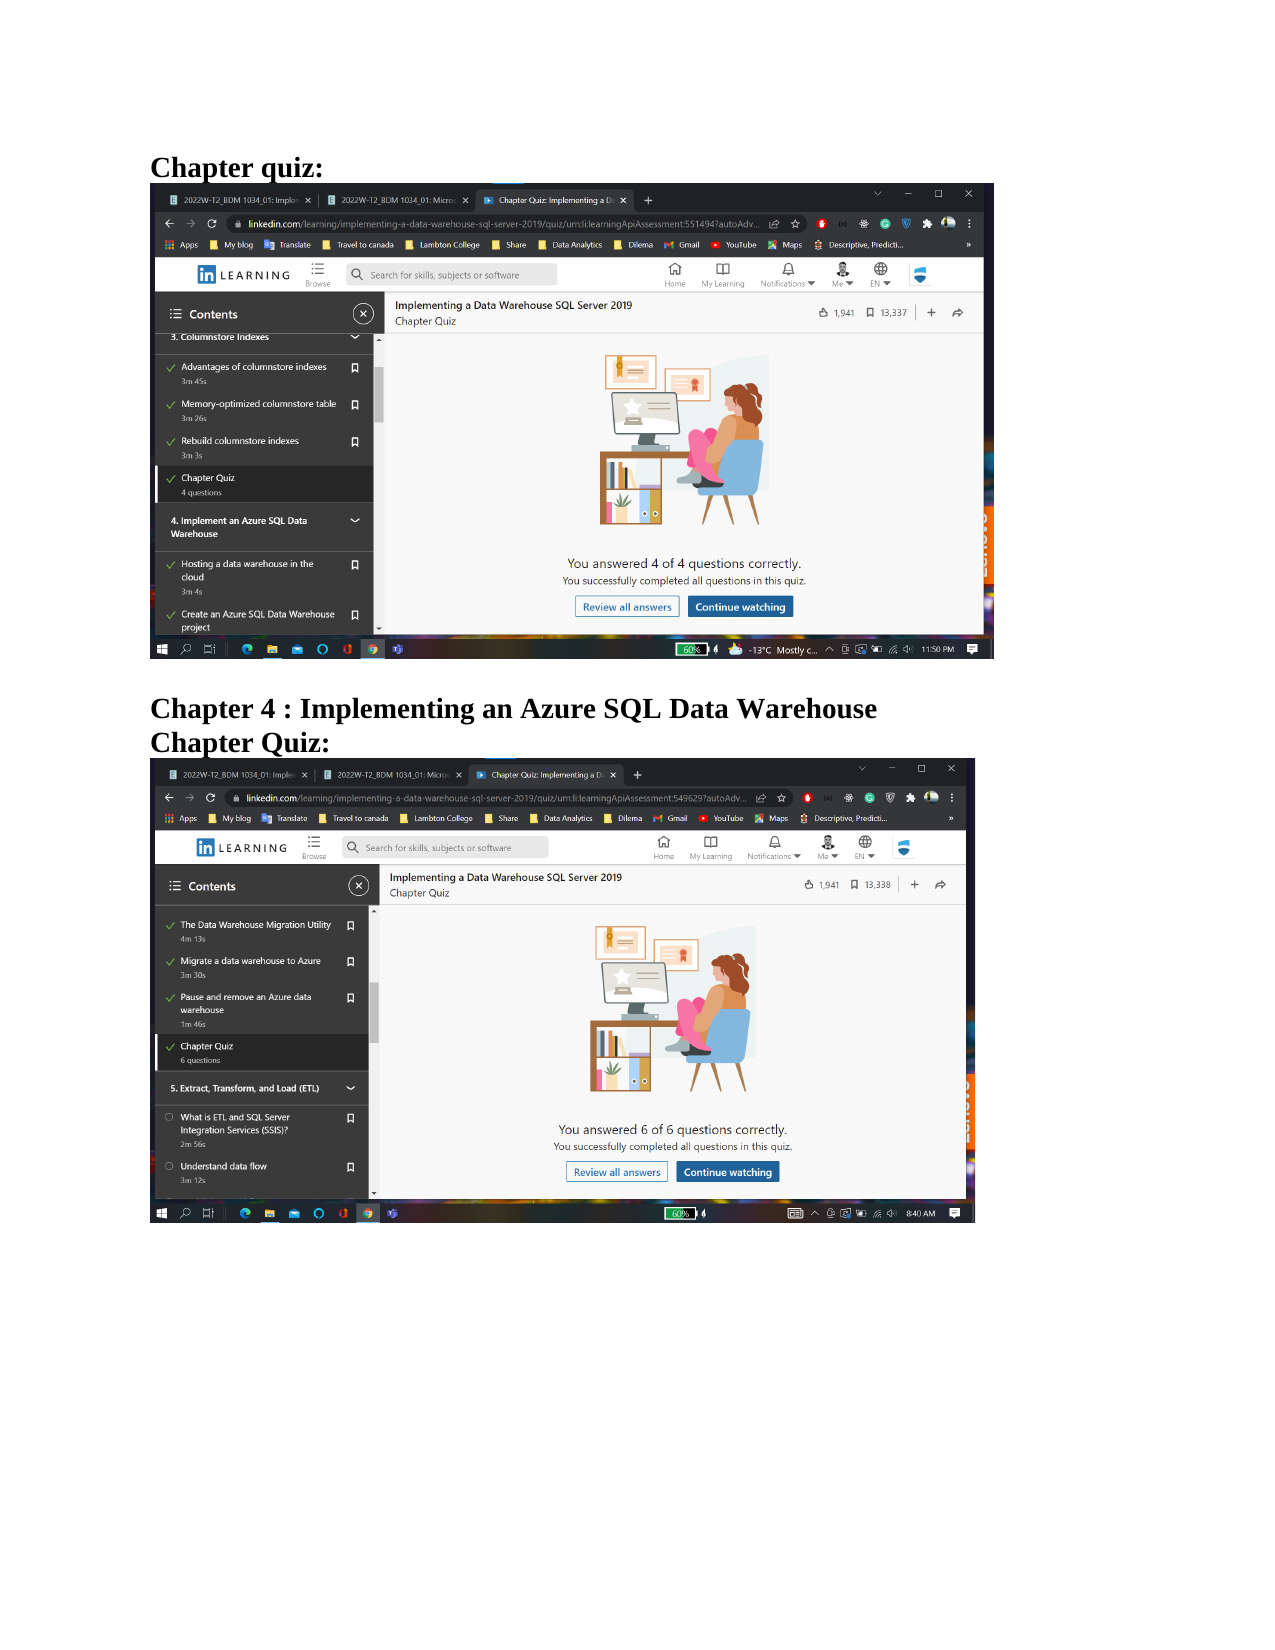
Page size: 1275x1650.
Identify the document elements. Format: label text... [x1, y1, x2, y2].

text Chapter 4 : Implementing an Azure SQL Data Warehouse [150, 692, 1125, 725]
text Chapter quiz: [150, 150, 1125, 183]
text Chapter Quiz: [150, 725, 1125, 759]
picture [150, 183, 994, 659]
picture [150, 758, 976, 1223]
